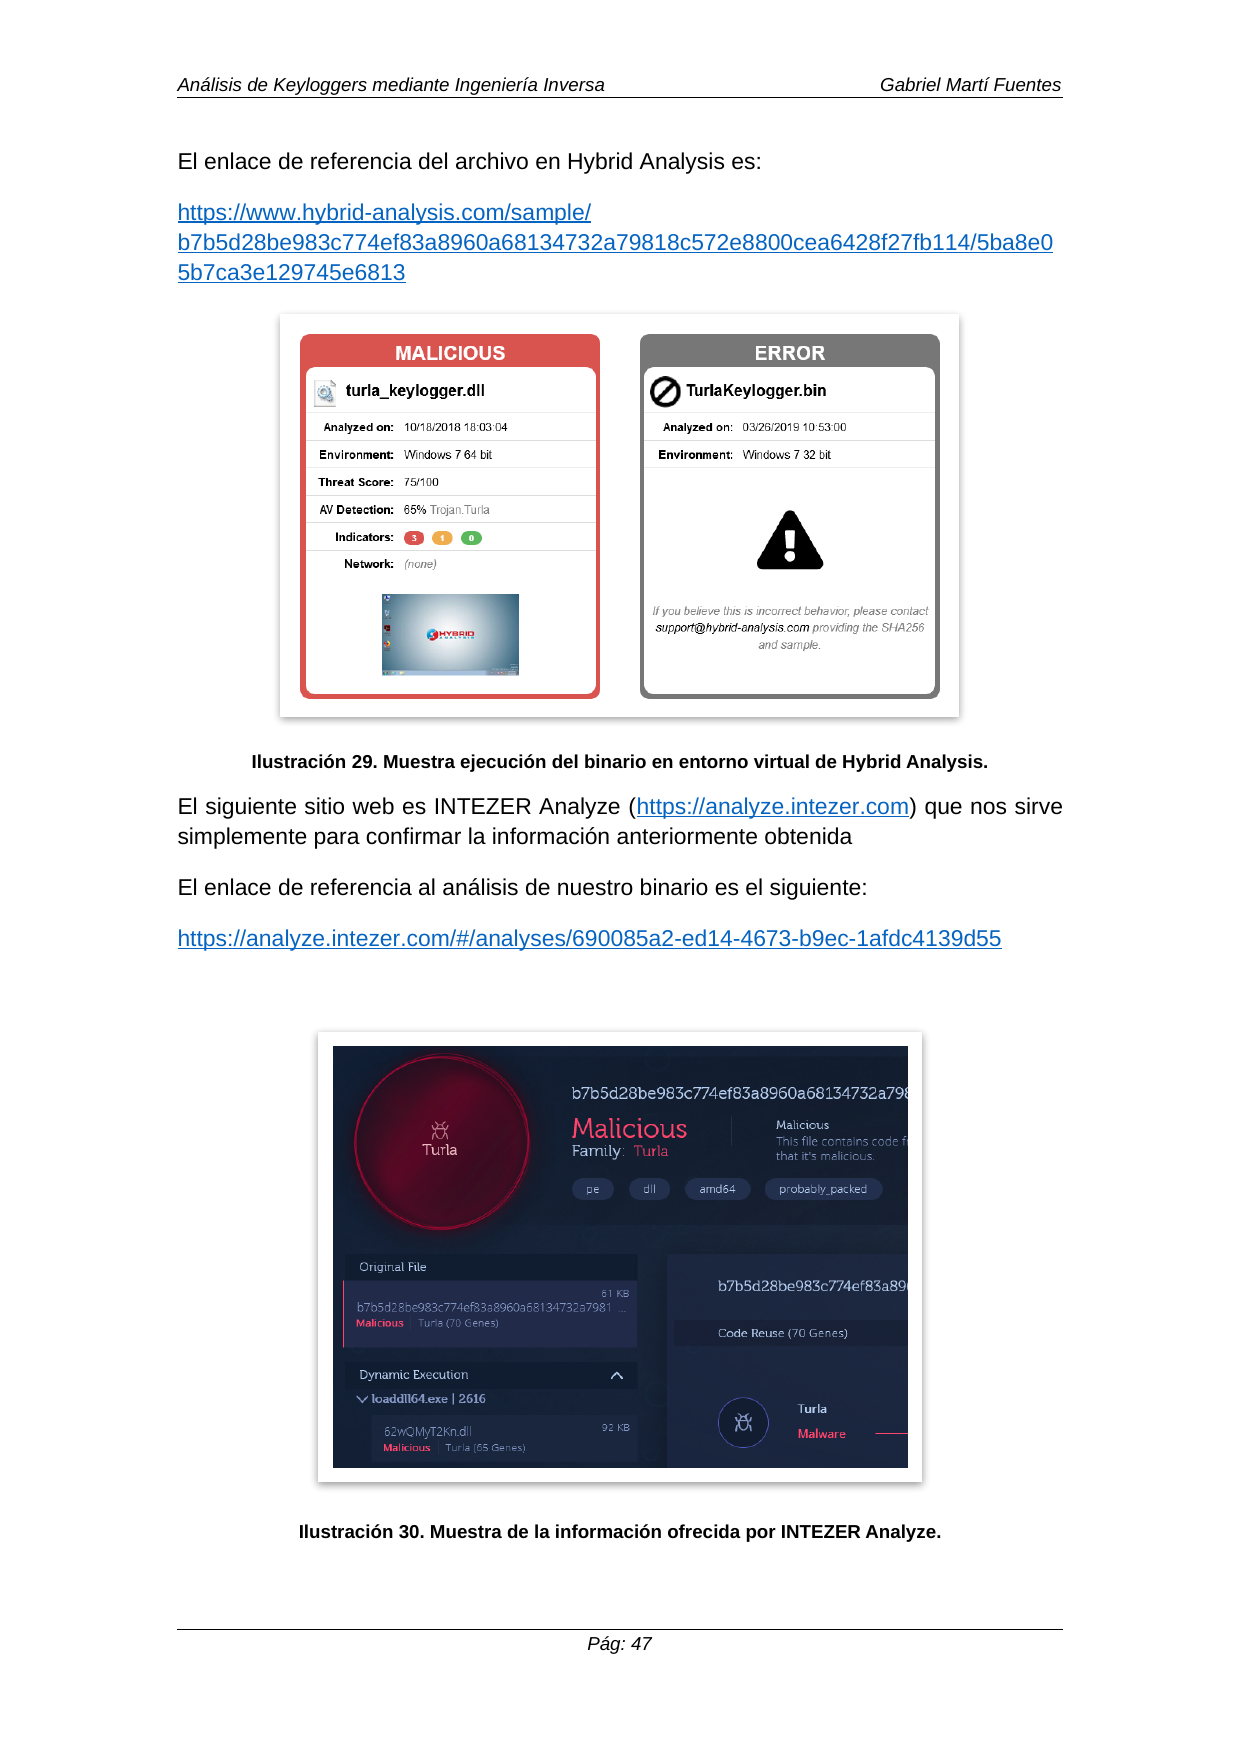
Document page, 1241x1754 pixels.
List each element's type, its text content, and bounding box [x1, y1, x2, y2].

picture [333, 1046, 908, 1468]
text El enlace de referencia al análisis de nuestro binario es el siguiente: [177, 874, 1063, 901]
text https://www.hybrid-analysis.com/sample/b7b5d28be983c774ef83a8960a68134732a79818c572e8800cea6428f27fb114/5ba8e05b7ca3e129745e6813 [177, 199, 1063, 285]
text Ilustración 30. Muestra de la información ofrecida por INTEZER Analyze. [177, 1521, 1063, 1543]
text El siguiente sitio web es INTEZER Analyze (https://analyze.intezer.com) que nos sirve simplemente para confirmar la información anteriormente obtenida [177, 793, 1063, 849]
picture [295, 329, 944, 703]
text Ilustración 29. Muestra ejecución del binario en entorno virtual de Hybrid Analysis. [177, 751, 1063, 772]
text El enlace de referencia del archivo en Hybrid Analysis es: [177, 148, 1063, 174]
text https://analyze.intezer.com/#/analyses/690085a2-ed14-4673-b9ec-1afdc4139d55 [177, 925, 1063, 952]
